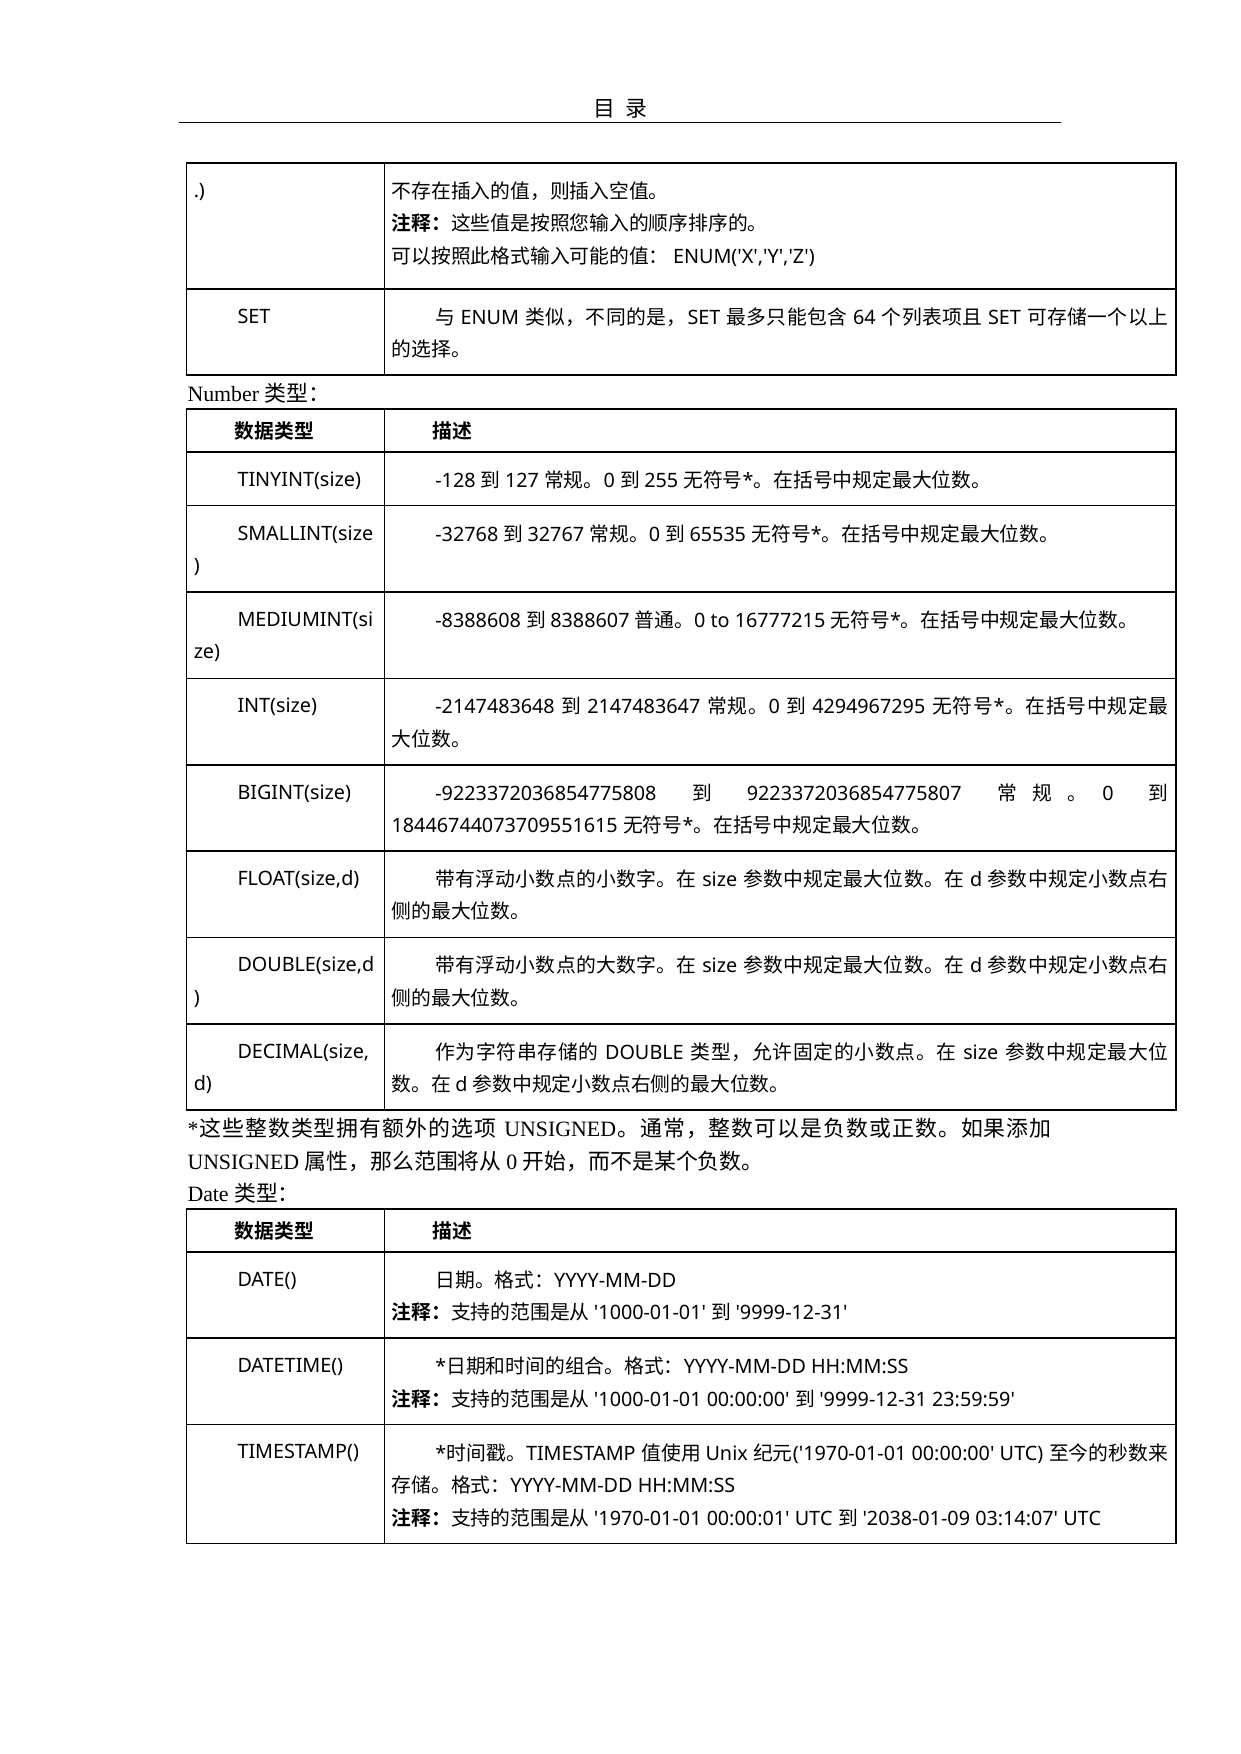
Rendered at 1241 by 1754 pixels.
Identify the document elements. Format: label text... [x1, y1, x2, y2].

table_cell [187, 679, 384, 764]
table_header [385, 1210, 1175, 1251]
text Date 类型： [187, 1176, 1053, 1208]
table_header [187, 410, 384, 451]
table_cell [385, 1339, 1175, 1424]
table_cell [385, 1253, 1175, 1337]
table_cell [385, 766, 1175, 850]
text *这些整数类型拥有额外的选项 UNSIGNED。通常，整数可以是负数或正数。如果添加 UNSIGNED 属性，那么范围将从 0 开始，而不是某个负数。 [187, 1111, 1053, 1176]
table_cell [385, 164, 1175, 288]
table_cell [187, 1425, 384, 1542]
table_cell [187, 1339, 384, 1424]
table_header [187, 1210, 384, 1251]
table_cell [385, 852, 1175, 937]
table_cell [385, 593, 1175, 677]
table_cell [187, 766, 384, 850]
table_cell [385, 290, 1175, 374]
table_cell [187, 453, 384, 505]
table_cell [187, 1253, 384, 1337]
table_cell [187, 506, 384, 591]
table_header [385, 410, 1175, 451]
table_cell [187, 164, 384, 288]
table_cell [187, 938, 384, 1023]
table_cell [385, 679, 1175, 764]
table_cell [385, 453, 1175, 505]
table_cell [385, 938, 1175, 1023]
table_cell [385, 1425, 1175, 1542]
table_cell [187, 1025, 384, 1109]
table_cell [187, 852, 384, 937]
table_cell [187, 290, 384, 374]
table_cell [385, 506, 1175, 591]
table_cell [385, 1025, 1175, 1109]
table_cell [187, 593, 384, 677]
text Number 类型： [187, 376, 1053, 408]
